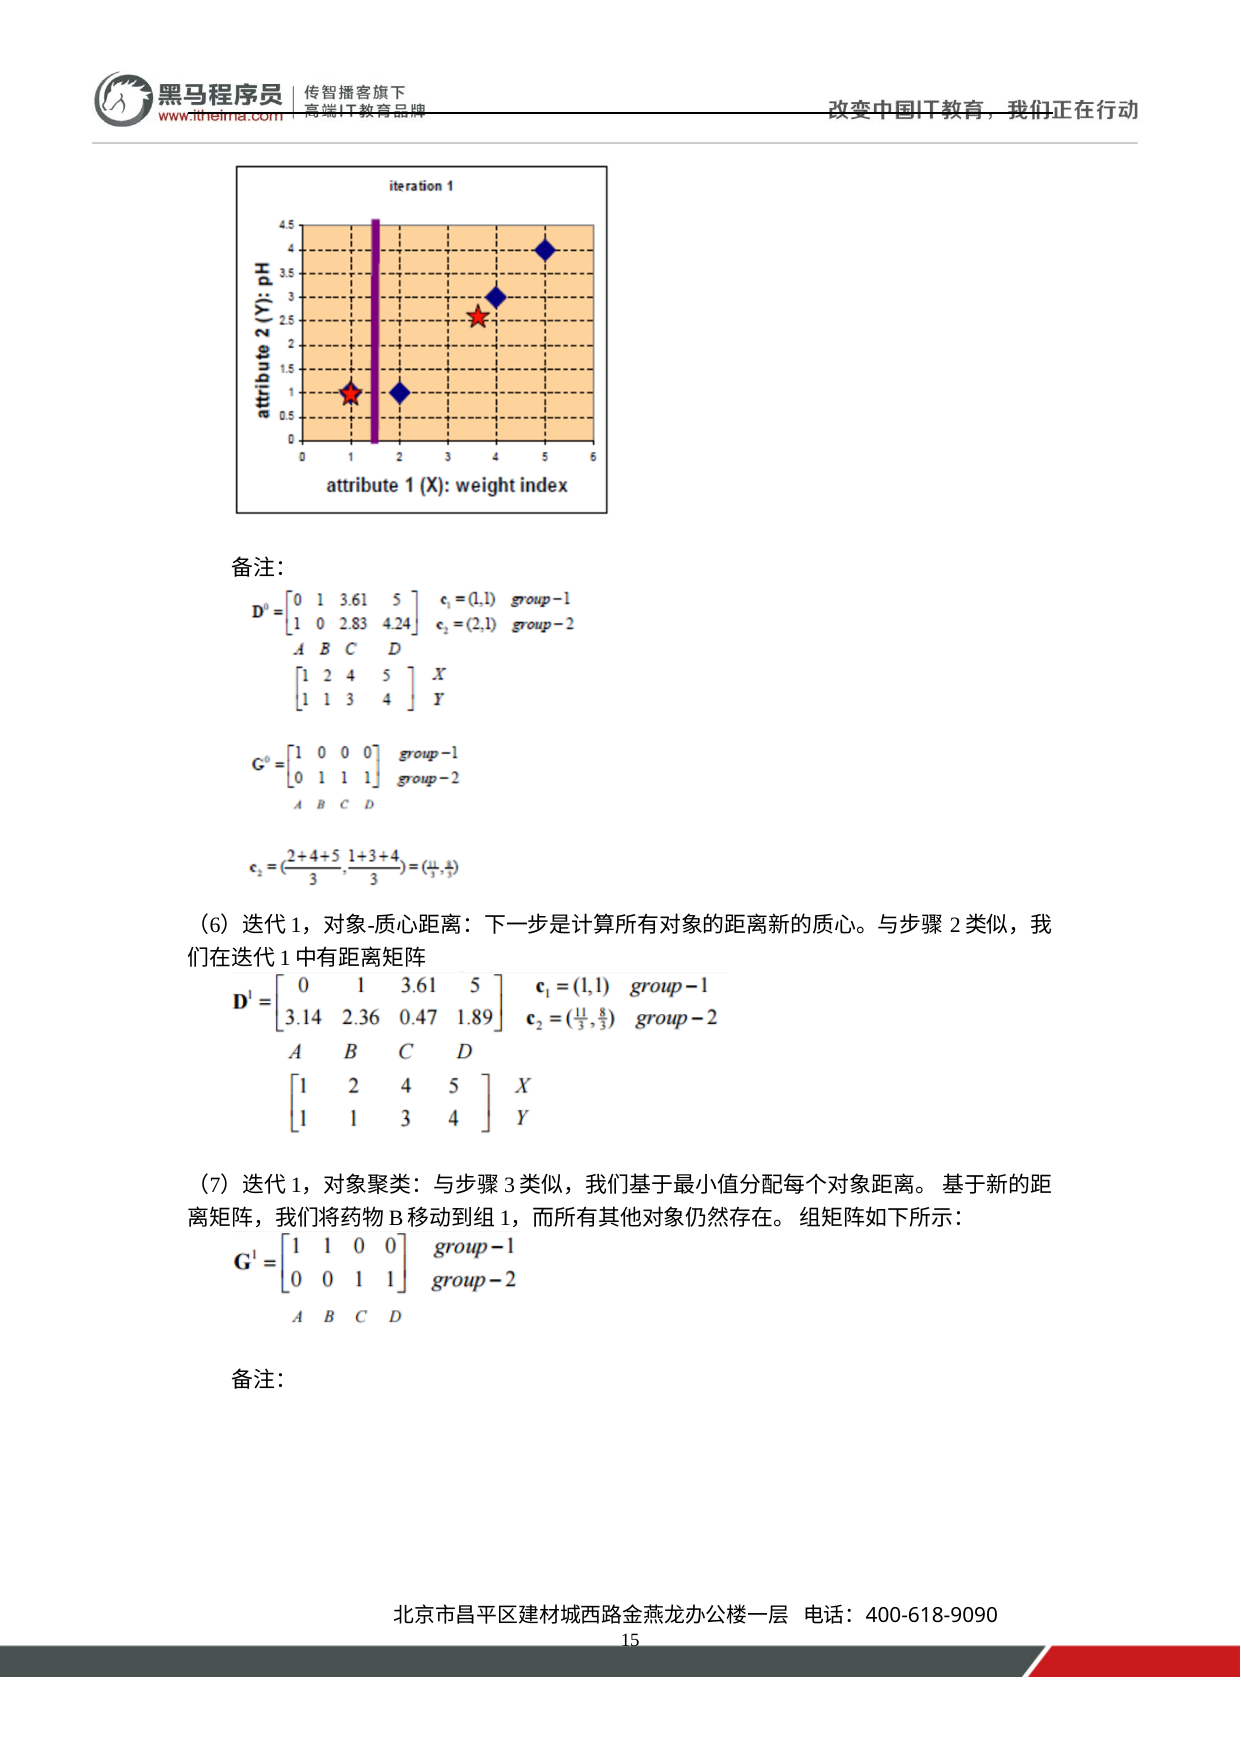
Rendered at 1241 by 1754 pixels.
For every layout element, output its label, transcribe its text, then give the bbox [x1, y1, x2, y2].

picture [231, 159, 617, 524]
list 备注： [187, 1362, 1053, 1394]
picture [0, 1, 1241, 151]
picture [231, 971, 729, 1139]
list 迭代1，对象聚类：与步骤3类似，我们基于最小值分配每个对象距离。 基于新的距离矩阵，我们将药物B移动到组1，而所有其他对象仍然存在。 组矩阵如下所示： [187, 1167, 1053, 1232]
picture [0, 1586, 1241, 1677]
list 备注： [187, 549, 1053, 582]
picture [231, 1231, 522, 1330]
list 迭代1，对象-质心距离：下一步是计算所有对象的距离新的质心。与步骤2类似，我们在迭代1中有距离矩阵 [187, 907, 1053, 972]
picture [231, 581, 605, 902]
